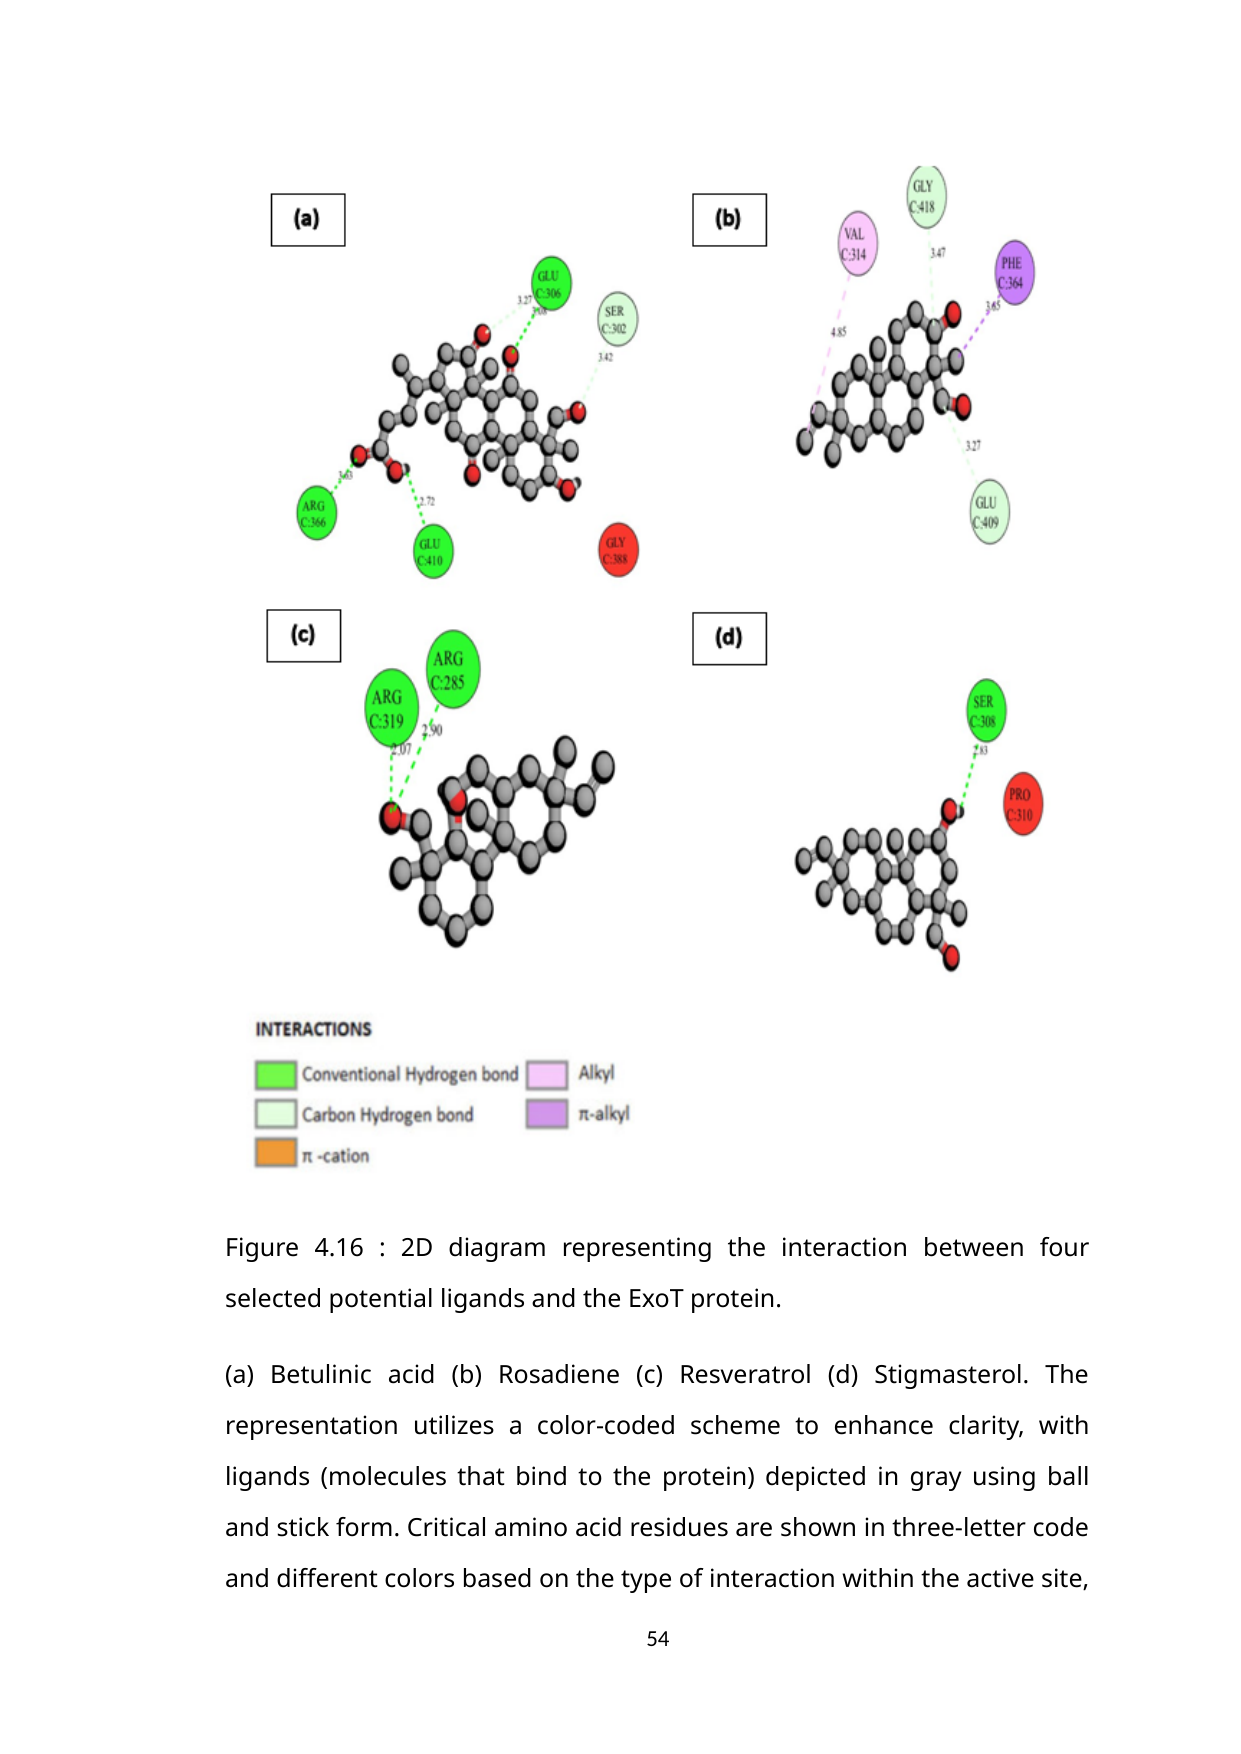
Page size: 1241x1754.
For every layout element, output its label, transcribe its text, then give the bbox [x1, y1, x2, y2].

text Figure 4.10 : 2D diagram representing the interaction between four selected potential ligands and the ExoT protein. [225, 1229, 1090, 1315]
picture [225, 150, 1091, 1188]
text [225, 1357, 1090, 1595]
